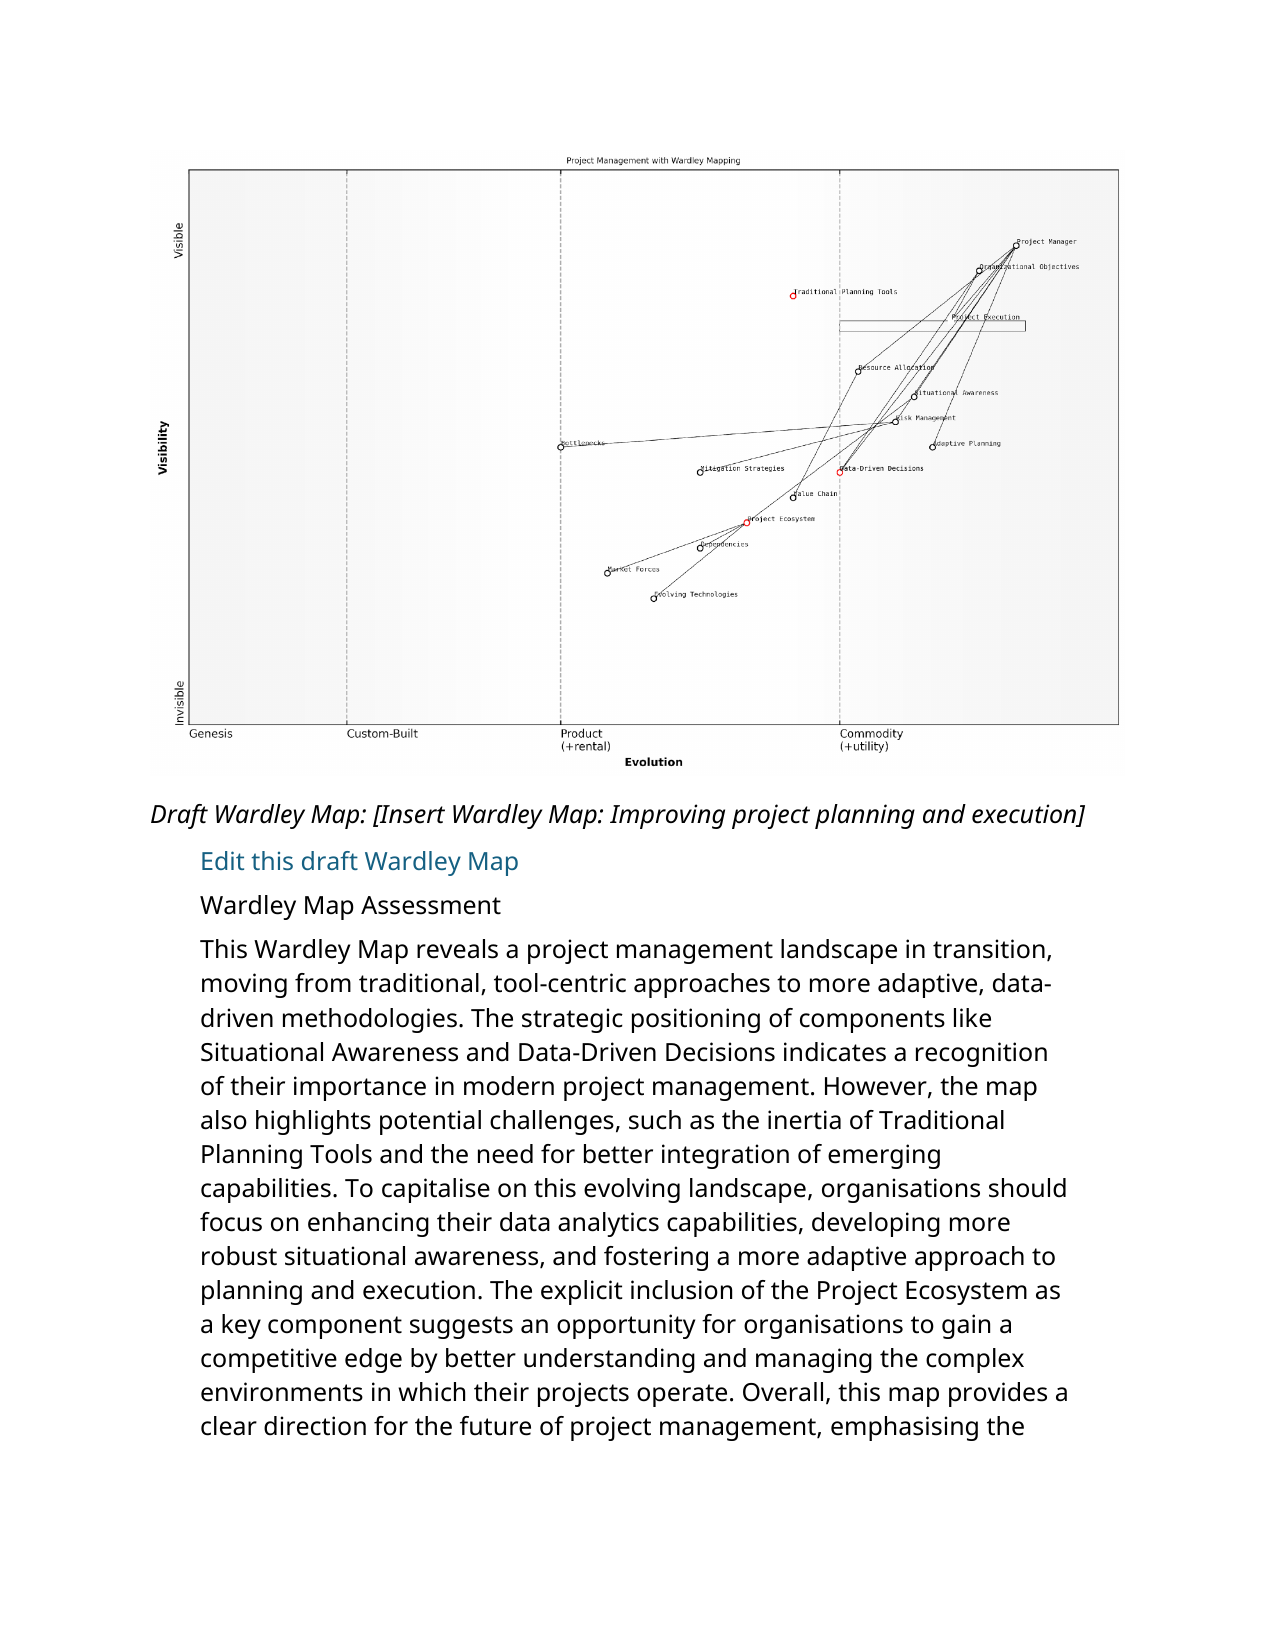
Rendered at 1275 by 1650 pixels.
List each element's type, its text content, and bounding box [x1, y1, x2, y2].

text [200, 932, 1075, 1443]
text Edit this draft Wardley Map [200, 843, 1075, 877]
picture [150, 150, 1125, 776]
text Draft Wardley Map: [Insert Wardley Map: Improving project planning and execution] [150, 797, 1125, 831]
text Wardley Map Assessment [200, 888, 1075, 922]
